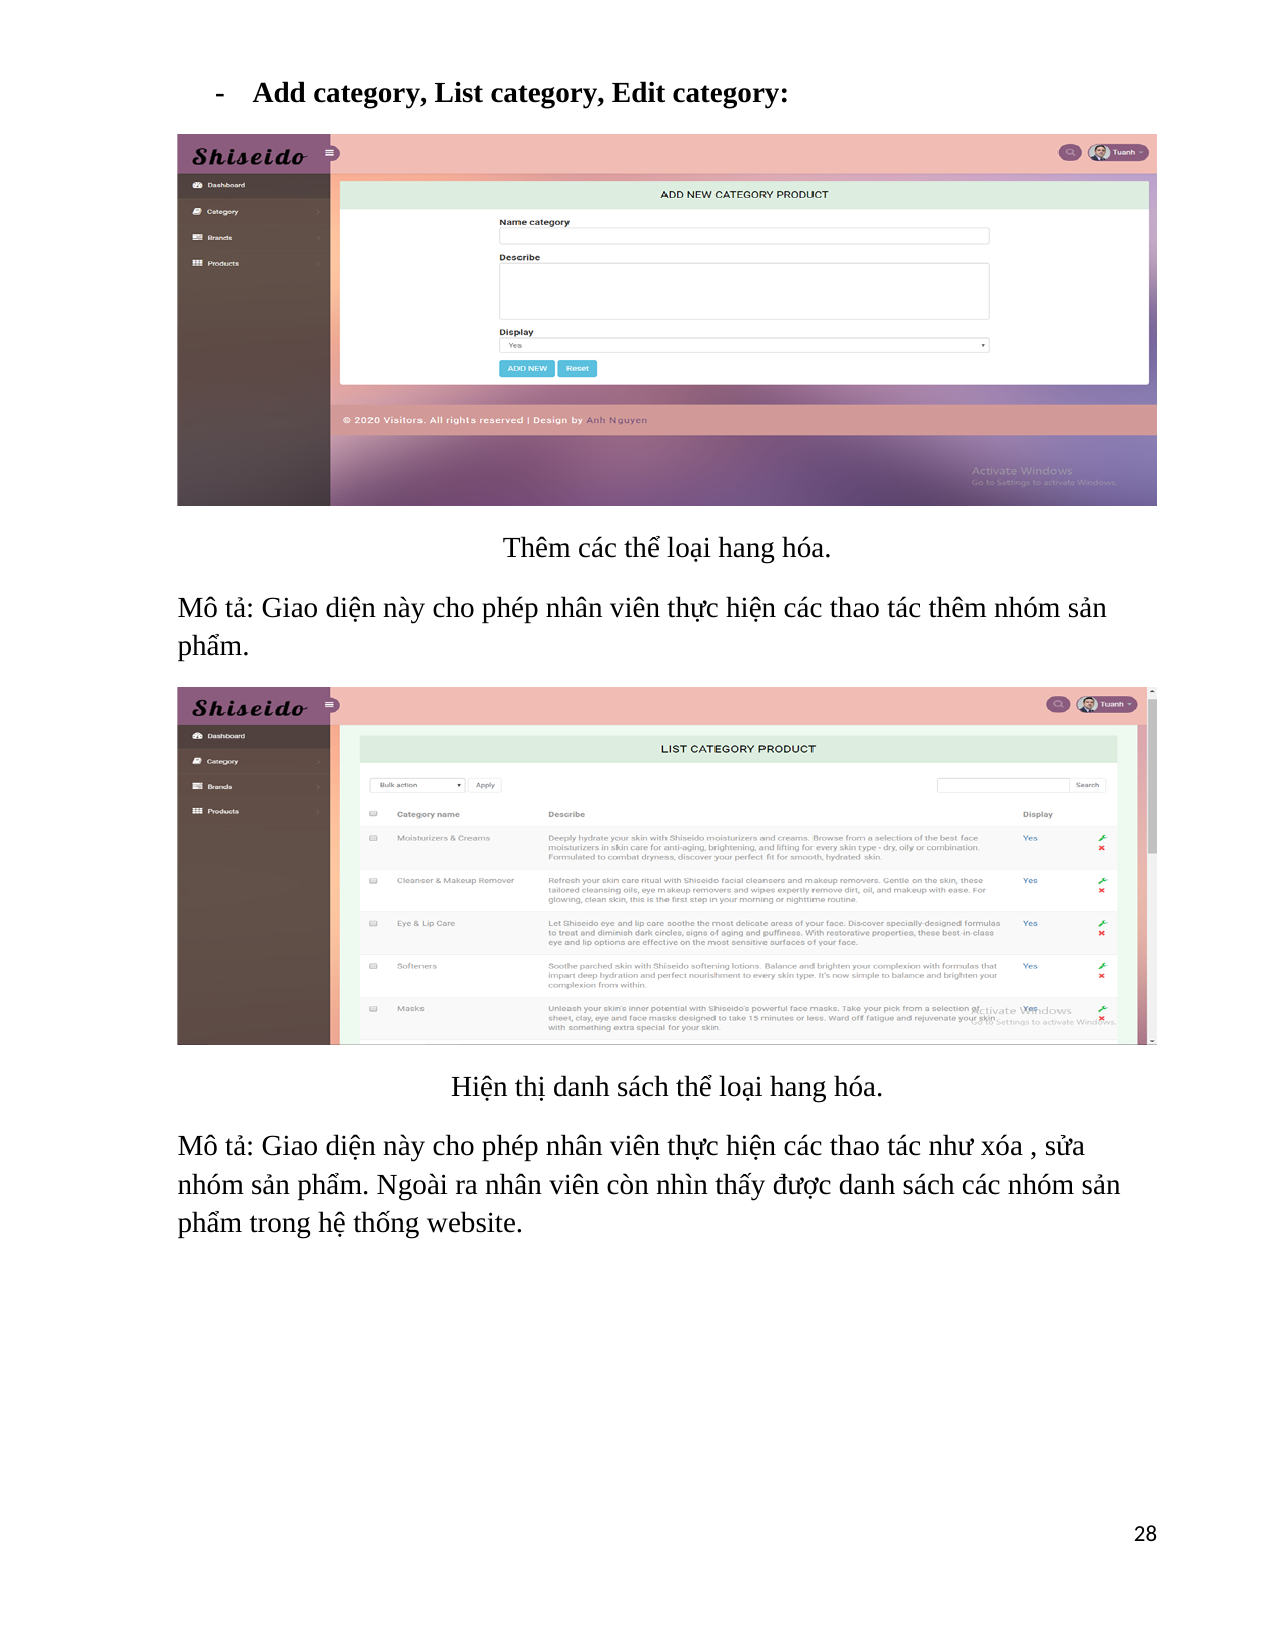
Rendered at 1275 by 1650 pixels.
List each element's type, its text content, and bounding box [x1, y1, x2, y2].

text Mô tả: Giao diện này cho phép nhân viên thực hiện các thao tác như xóa , sửa nhóm sản phẩm. Ngoài ra nhân viên còn nhìn thấy được danh sách các nhóm sản phẩm trong hệ thống website. [177, 1128, 1157, 1239]
text Thêm các thể loại hang hóa. [177, 531, 1157, 564]
text Mô tả: Giao diện này cho phép nhân viên thực hiện các thao tác thêm nhóm sản phẩm. [177, 590, 1157, 662]
text Hiện thị danh sách thể loại hang hóa. [177, 1069, 1157, 1103]
picture [177, 134, 1157, 506]
list Add category, List category, Edit category: [215, 75, 1157, 108]
picture [177, 687, 1157, 1045]
